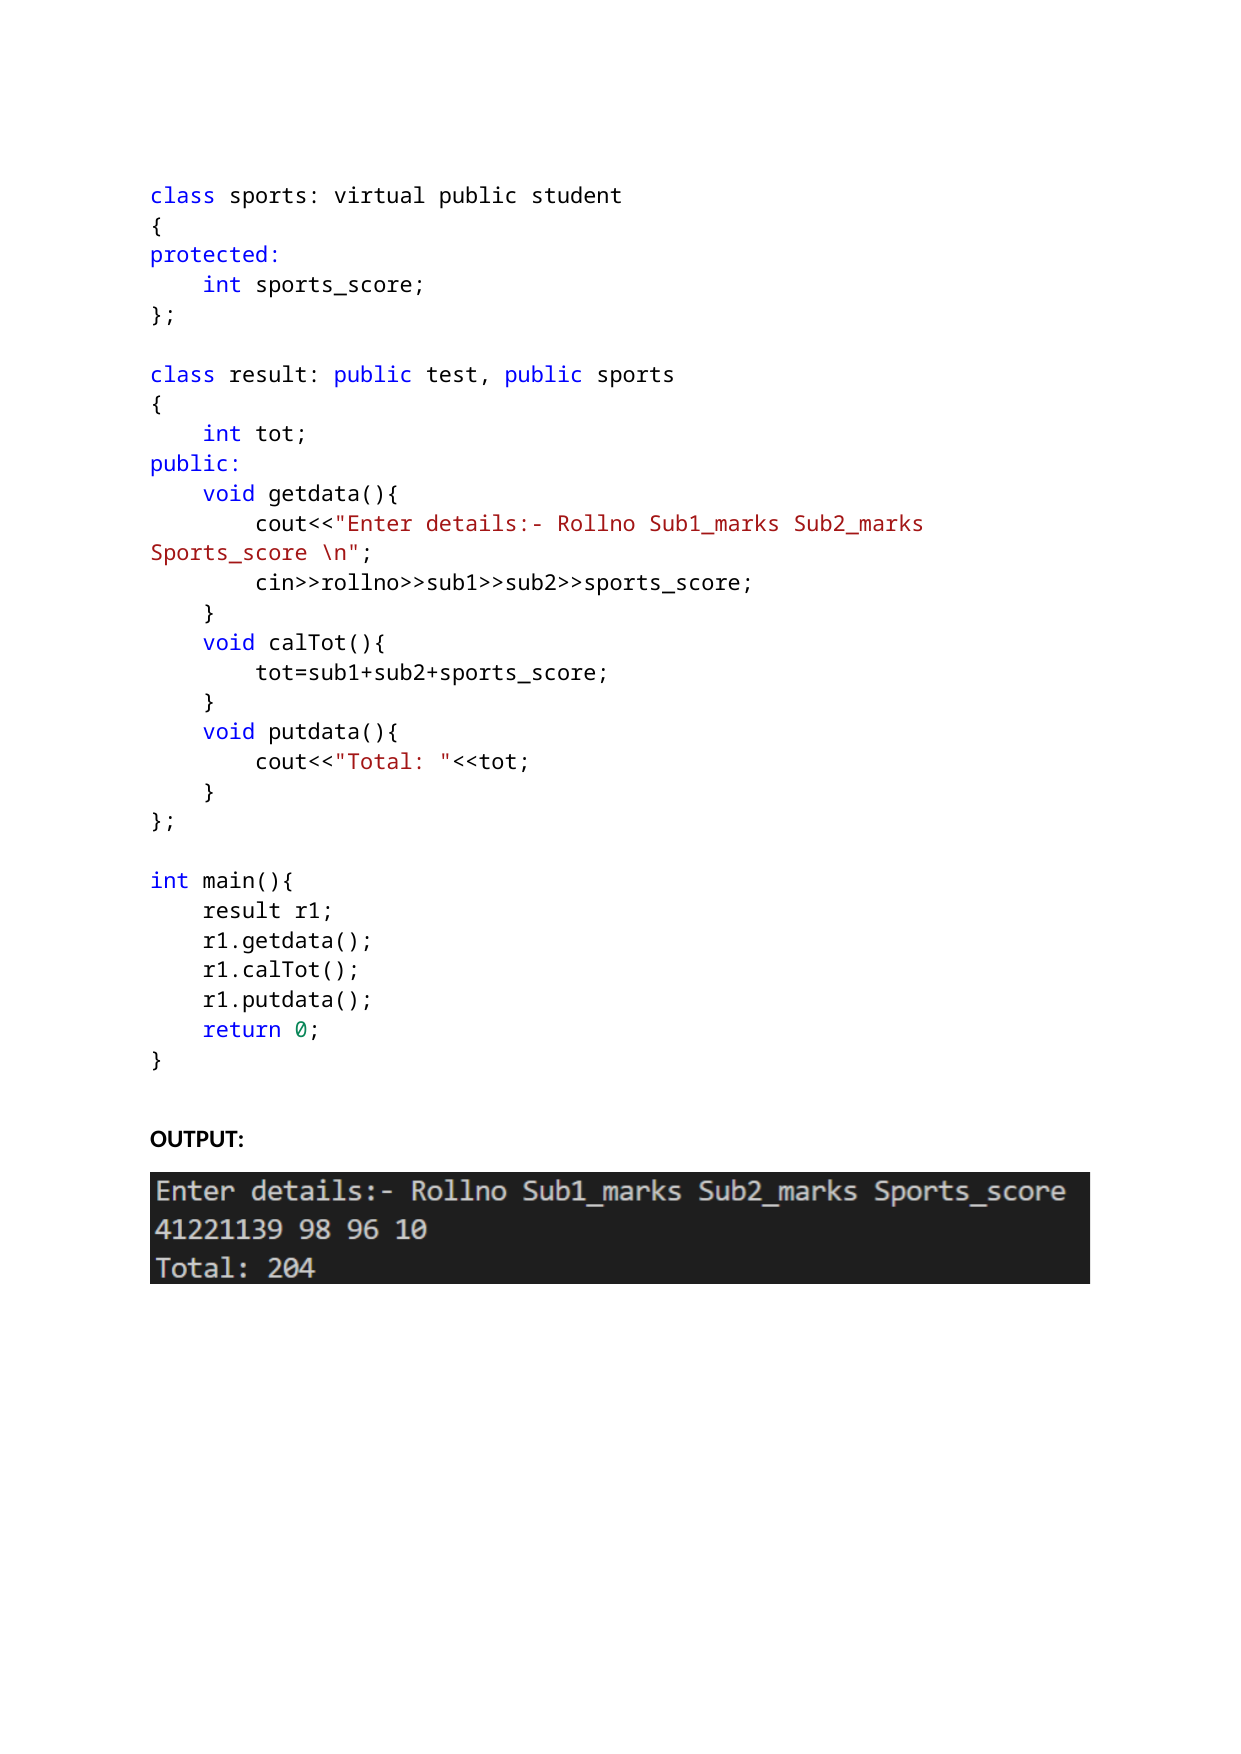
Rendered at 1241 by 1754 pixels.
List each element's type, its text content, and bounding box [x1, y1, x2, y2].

text class result: public test, public sports [150, 358, 1090, 388]
text }; [150, 299, 1090, 329]
text cin>>rollno>>sub1>>sub2>>sports_score; [150, 567, 1090, 597]
text int tot; [150, 418, 1090, 448]
text tot=sub1+sub2+sports_score; [150, 656, 1090, 686]
text { [150, 388, 1090, 418]
text r1.putdata(); [150, 984, 1090, 1014]
text OUTPUT: [150, 1123, 1090, 1154]
text }; [150, 805, 1090, 835]
text { [150, 209, 1090, 239]
text r1.getdata(); [150, 924, 1090, 954]
text void calTot(){ [150, 627, 1090, 656]
text } [150, 1044, 1090, 1073]
text int sports_score; [150, 269, 1090, 299]
picture [150, 1172, 1091, 1284]
text } [150, 686, 1090, 716]
text return 0; [150, 1014, 1090, 1044]
text public: [150, 448, 1090, 478]
text } [150, 597, 1090, 627]
text cout<<"Enter details:- Rollno Sub1_marks Sub2_marks Sports_score \n"; [150, 507, 1090, 567]
text void getdata(){ [150, 478, 1090, 507]
text int main(){ [150, 865, 1090, 895]
text class sports: virtual public student [150, 180, 1090, 209]
text protected: [150, 239, 1090, 269]
text r1.calTot(); [150, 954, 1090, 984]
text void putdata(){ [150, 716, 1090, 746]
text result r1; [150, 895, 1090, 924]
text cout<<"Total: "<<tot; [150, 746, 1090, 776]
text } [150, 776, 1090, 805]
